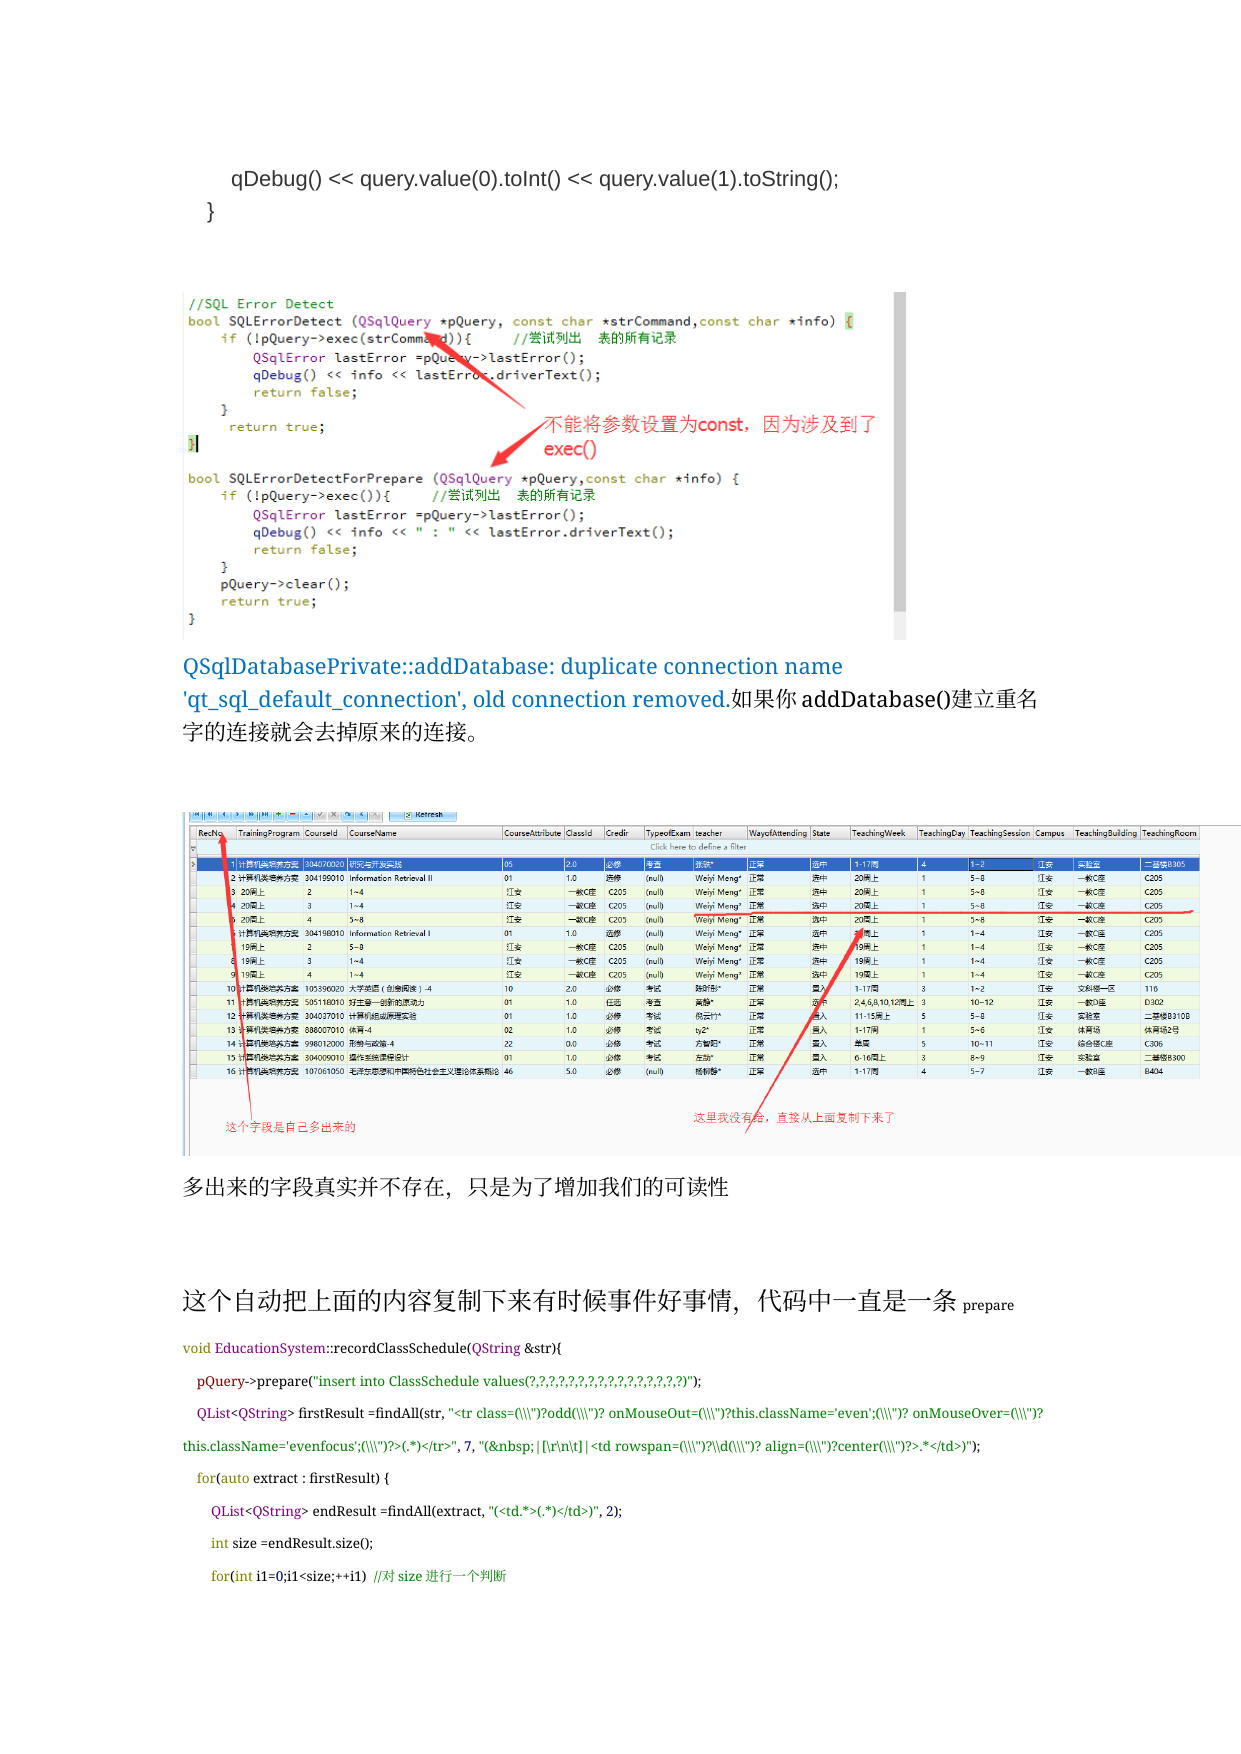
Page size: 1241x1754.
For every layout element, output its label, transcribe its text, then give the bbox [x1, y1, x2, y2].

text for(int i1=0;i1<size;++i1) //对size进行一个判断 [183, 1559, 1058, 1592]
text int size =endResult.size(); [183, 1527, 1058, 1559]
text QList<QString> endResult =findAll(extract, "(<td.*>(.*)</td>)", 2); [183, 1494, 1058, 1527]
text pQuery->prepare("insert into ClassSchedule values(?,?,?,?,?,?,?,?,?,?,?,?,?,?,?,?)"); [183, 1364, 1058, 1397]
text QSqlDatabasePrivate::addDatabase: duplicate connection name 'qt_sql_default_connection', old connection removed.如果你addDatabase()建立重名字的连接就会去掉原来的连接。 [183, 649, 1058, 747]
text 这个自动把上面的内容复制下来有时候事件好事情，代码中一直是一条prepare [183, 1267, 1058, 1332]
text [183, 162, 1058, 227]
text for(auto extract : firstResult) { [183, 1462, 1058, 1494]
picture [182, 292, 907, 640]
text 多出来的字段真实并不存在，只是为了增加我们的可读性 [183, 1156, 1058, 1202]
picture [182, 812, 1241, 1156]
text QList<QString> firstResult =findAll(str, "<tr class=(\\\")?odd(\\\")? onMouseOut=(\\\")?this.className='even';(\\\")? onMouseOver=(\\\")?this.className='evenfocus';(\\\")?>(.*)</tr>", 7, "(&nbsp;|[\r\n\t]|<td rowspan=(\\\")?\\d(\\\")? align=(\\\")?center(\\\")?>.*</td>)"); [183, 1397, 1058, 1462]
text void EducationSystem::recordClassSchedule(QString &str){ [183, 1332, 1058, 1364]
